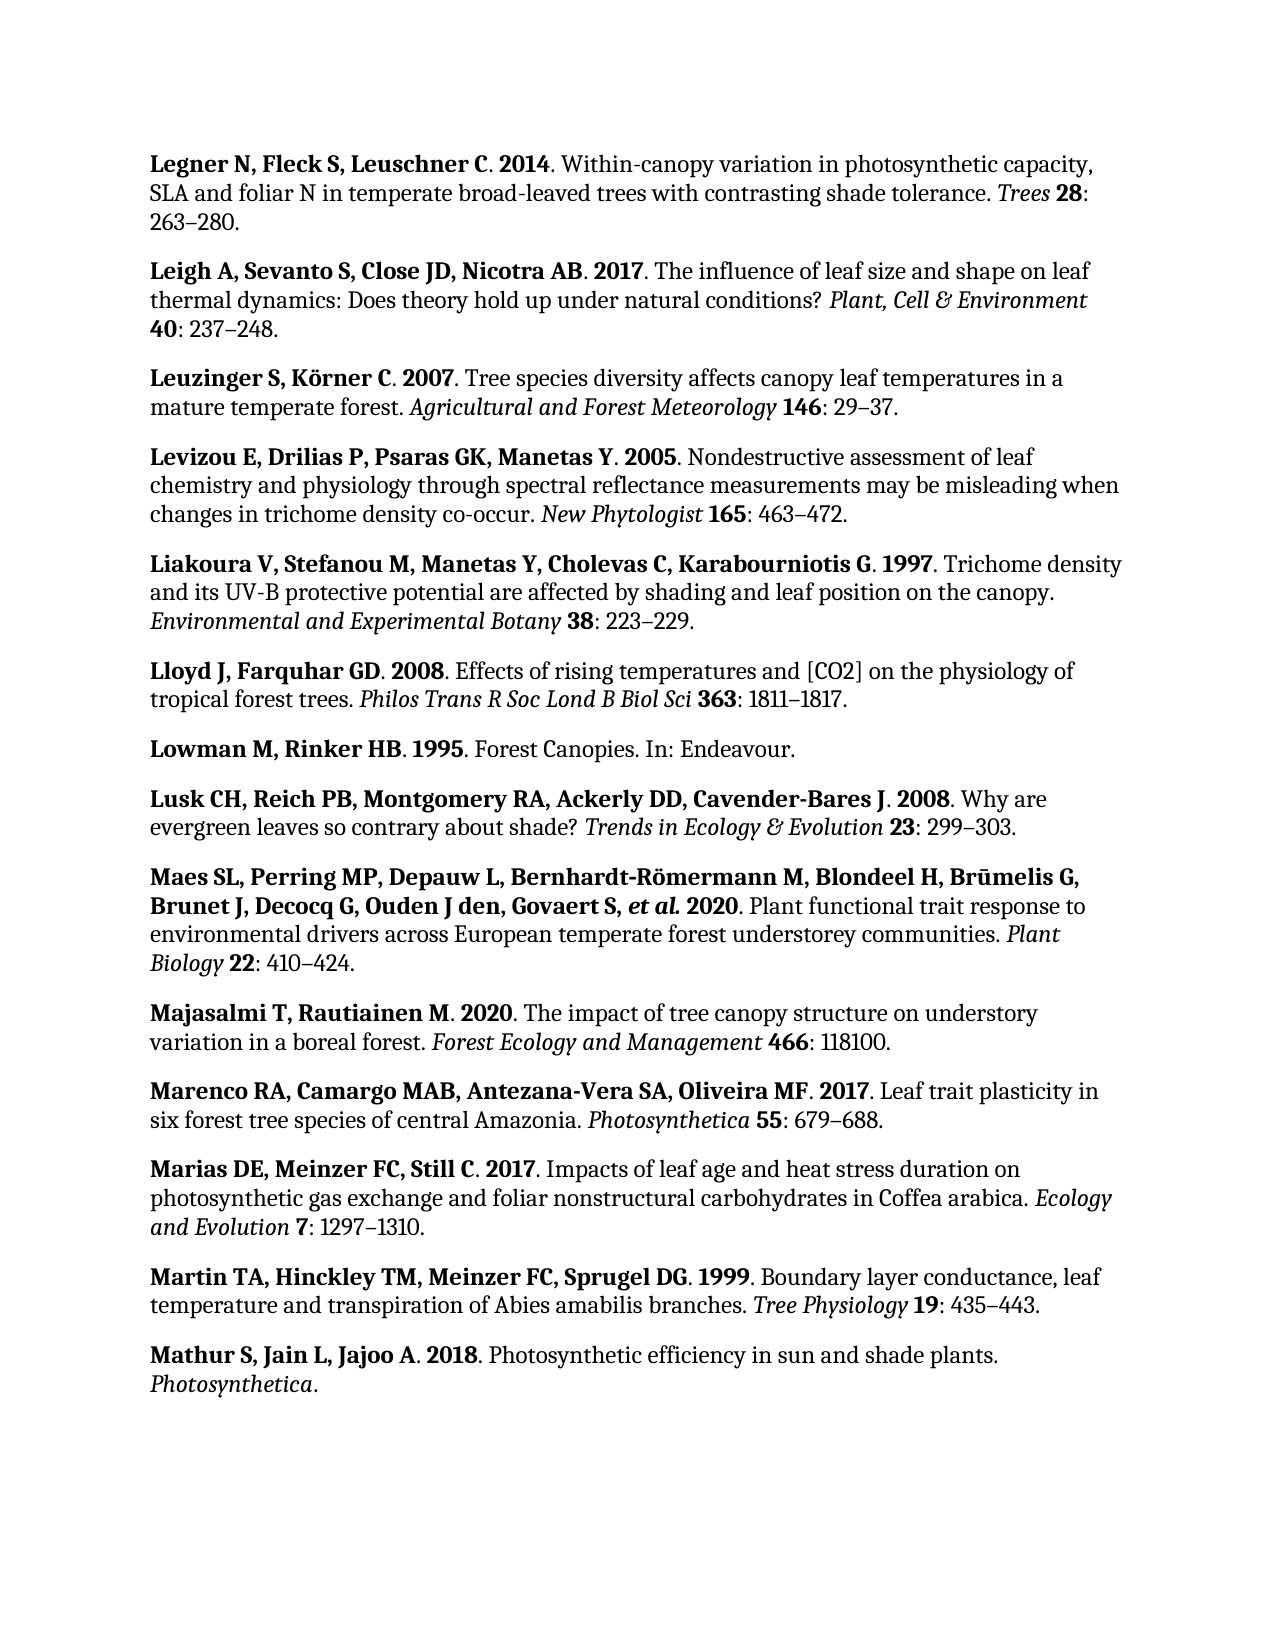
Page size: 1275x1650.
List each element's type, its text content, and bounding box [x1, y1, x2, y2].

text Marias DE, Meinzer FC, Still C. 2017. Impacts of leaf age and heat stress duration on photosynthetic gas exchange and foliar nonstructural carbohydrates in Coffea arabica. Ecology and Evolution 7: 1297–1310. [150, 1155, 1125, 1242]
text Lloyd J, Farquhar GD. 2008. Effects of rising temperatures and [CO2] on the physiology of tropical forest trees. Philos Trans R Soc Lond B Biol Sci 363: 1811–1817. [150, 657, 1125, 714]
text Majasalmi T, Rautiainen M. 2020. The impact of tree canopy structure on understory variation in a boreal forest. Forest Ecology and Management 466: 118100. [150, 999, 1125, 1056]
text Lusk CH, Reich PB, Montgomery RA, Ackerly DD, Cavender-Bares J. 2008. Why are evergreen leaves so contrary about shade? Trends in Ecology & Evolution 23: 299–303. [150, 784, 1125, 842]
text Levizou E, Drilias P, Psaras GK, Manetas Y. 2005. Nondestructive assessment of leaf chemistry and physiology through spectral reflectance measurements may be misleading when changes in trichome density co-occur. New Phytologist 165: 463–472. [150, 442, 1125, 529]
text Maes SL, Perring MP, Depauw L, Bernhardt‐Römermann M, Blondeel H, Brūmelis G, Brunet J, Decocq G, Ouden J den, Govaert S, et al. 2020. Plant functional trait response to environmental drivers across European temperate forest understorey communities. Plant Biology 22: 410–424. [150, 863, 1125, 978]
text Mathur S, Jain L, Jajoo A. 2018. Photosynthetic efficiency in sun and shade plants. Photosynthetica. [150, 1341, 1125, 1398]
text Liakoura V, Stefanou M, Manetas Y, Cholevas C, Karabourniotis G. 1997. Trichome density and its UV-B protective potential are affected by shading and leaf position on the canopy. Environmental and Experimental Botany 38: 223–229. [150, 549, 1125, 636]
text Leigh A, Sevanto S, Close JD, Nicotra AB. 2017. The influence of leaf size and shape on leaf thermal dynamics: Does theory hold up under natural conditions? Plant, Cell & Environment 40: 237–248. [150, 257, 1125, 343]
text Martin TA, Hinckley TM, Meinzer FC, Sprugel DG. 1999. Boundary layer conductance, leaf temperature and transpiration of Abies amabilis branches. Tree Physiology 19: 435–443. [150, 1262, 1125, 1320]
text Marenco RA, Camargo MAB, Antezana-Vera SA, Oliveira MF. 2017. Leaf trait plasticity in six forest tree species of central Amazonia. Photosynthetica 55: 679–688. [150, 1077, 1125, 1134]
text Lowman M, Rinker HB. 1995. Forest Canopies. In: Endeavour. [150, 735, 1125, 764]
text Legner N, Fleck S, Leuschner C. 2014. Within-canopy variation in photosynthetic capacity, SLA and foliar N in temperate broad-leaved trees with contrasting shade tolerance. Trees 28: 263–280. [150, 150, 1125, 236]
text Leuzinger S, Körner C. 2007. Tree species diversity affects canopy leaf temperatures in a mature temperate forest. Agricultural and Forest Meteorology 146: 29–37. [150, 364, 1125, 422]
